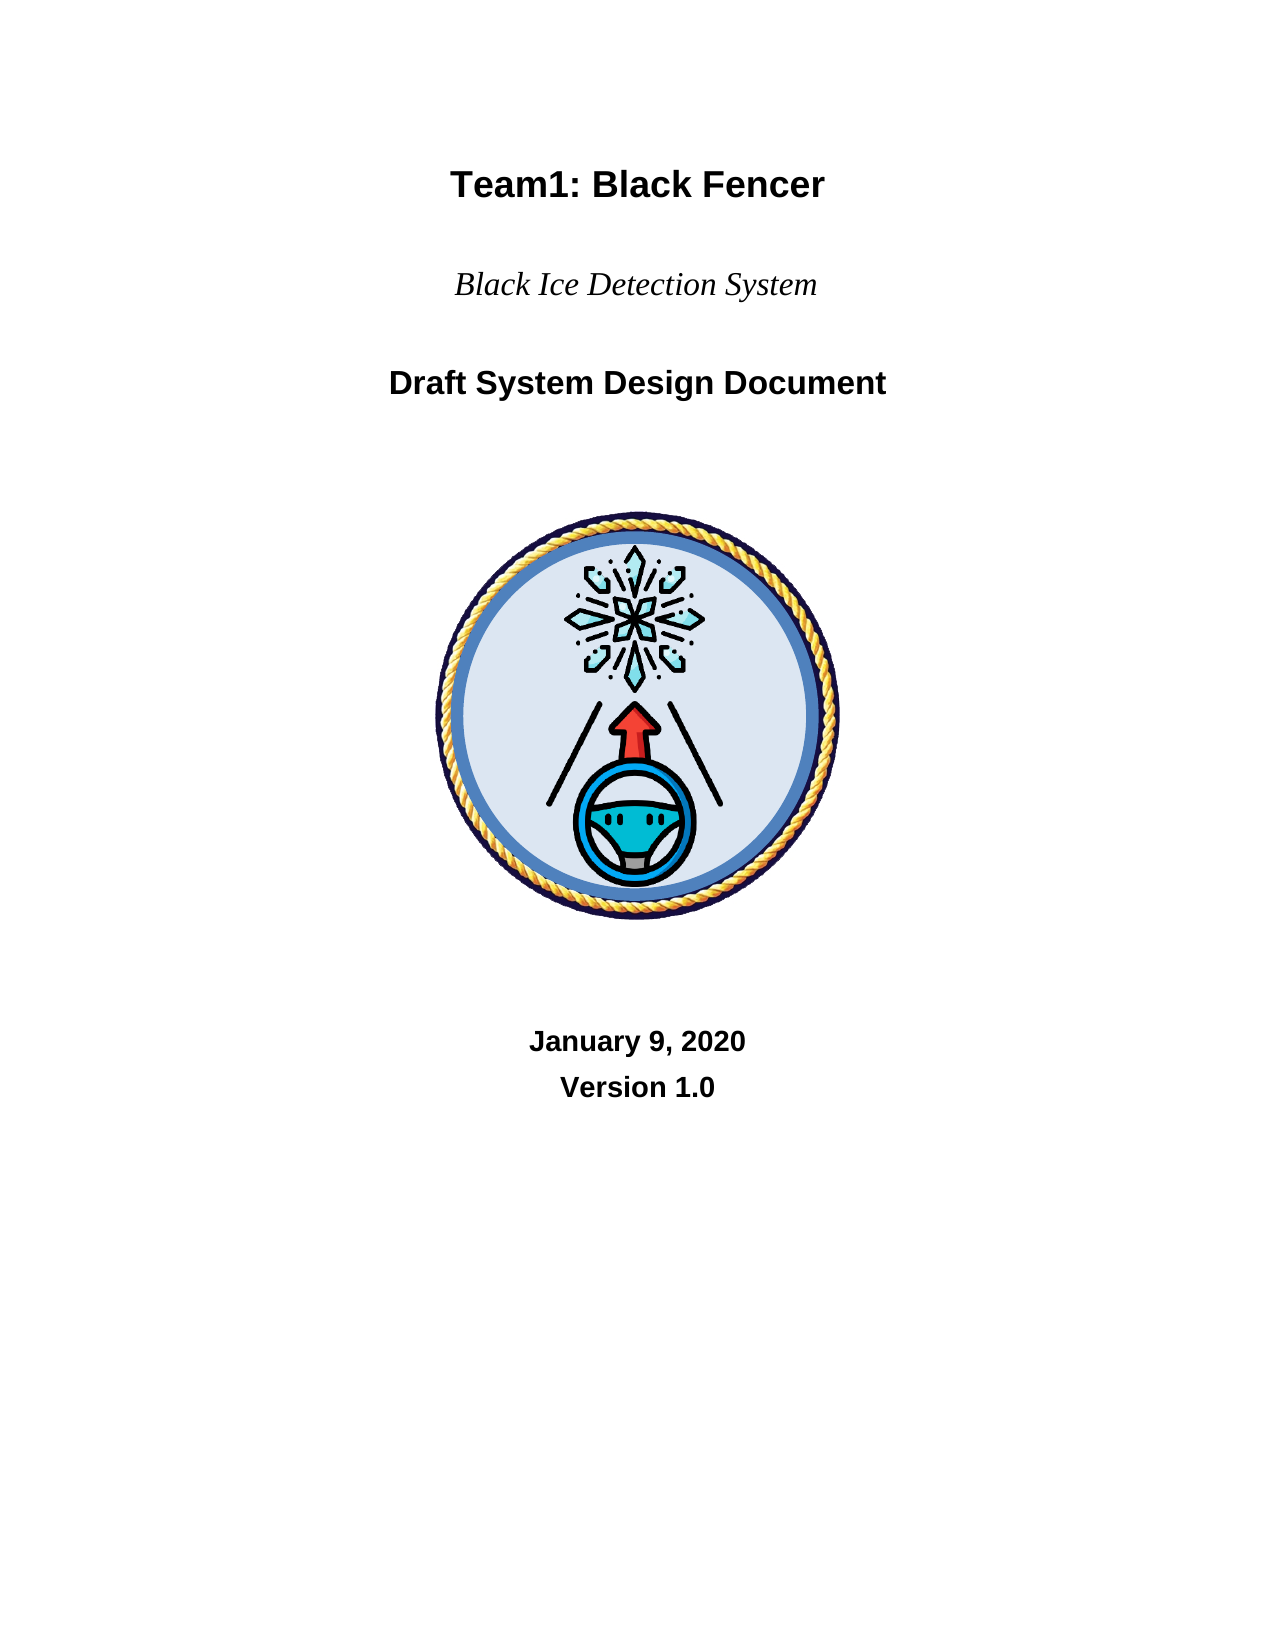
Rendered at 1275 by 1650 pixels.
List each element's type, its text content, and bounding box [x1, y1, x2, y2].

title January 9, 2020 [150, 1024, 1125, 1057]
title Team1: Black Fencer [150, 162, 1125, 206]
picture [435, 511, 840, 920]
title Draft System Design Document [150, 363, 1125, 402]
title Black Ice Detection System [150, 264, 1125, 302]
title Version 1.0 [150, 1070, 1125, 1103]
